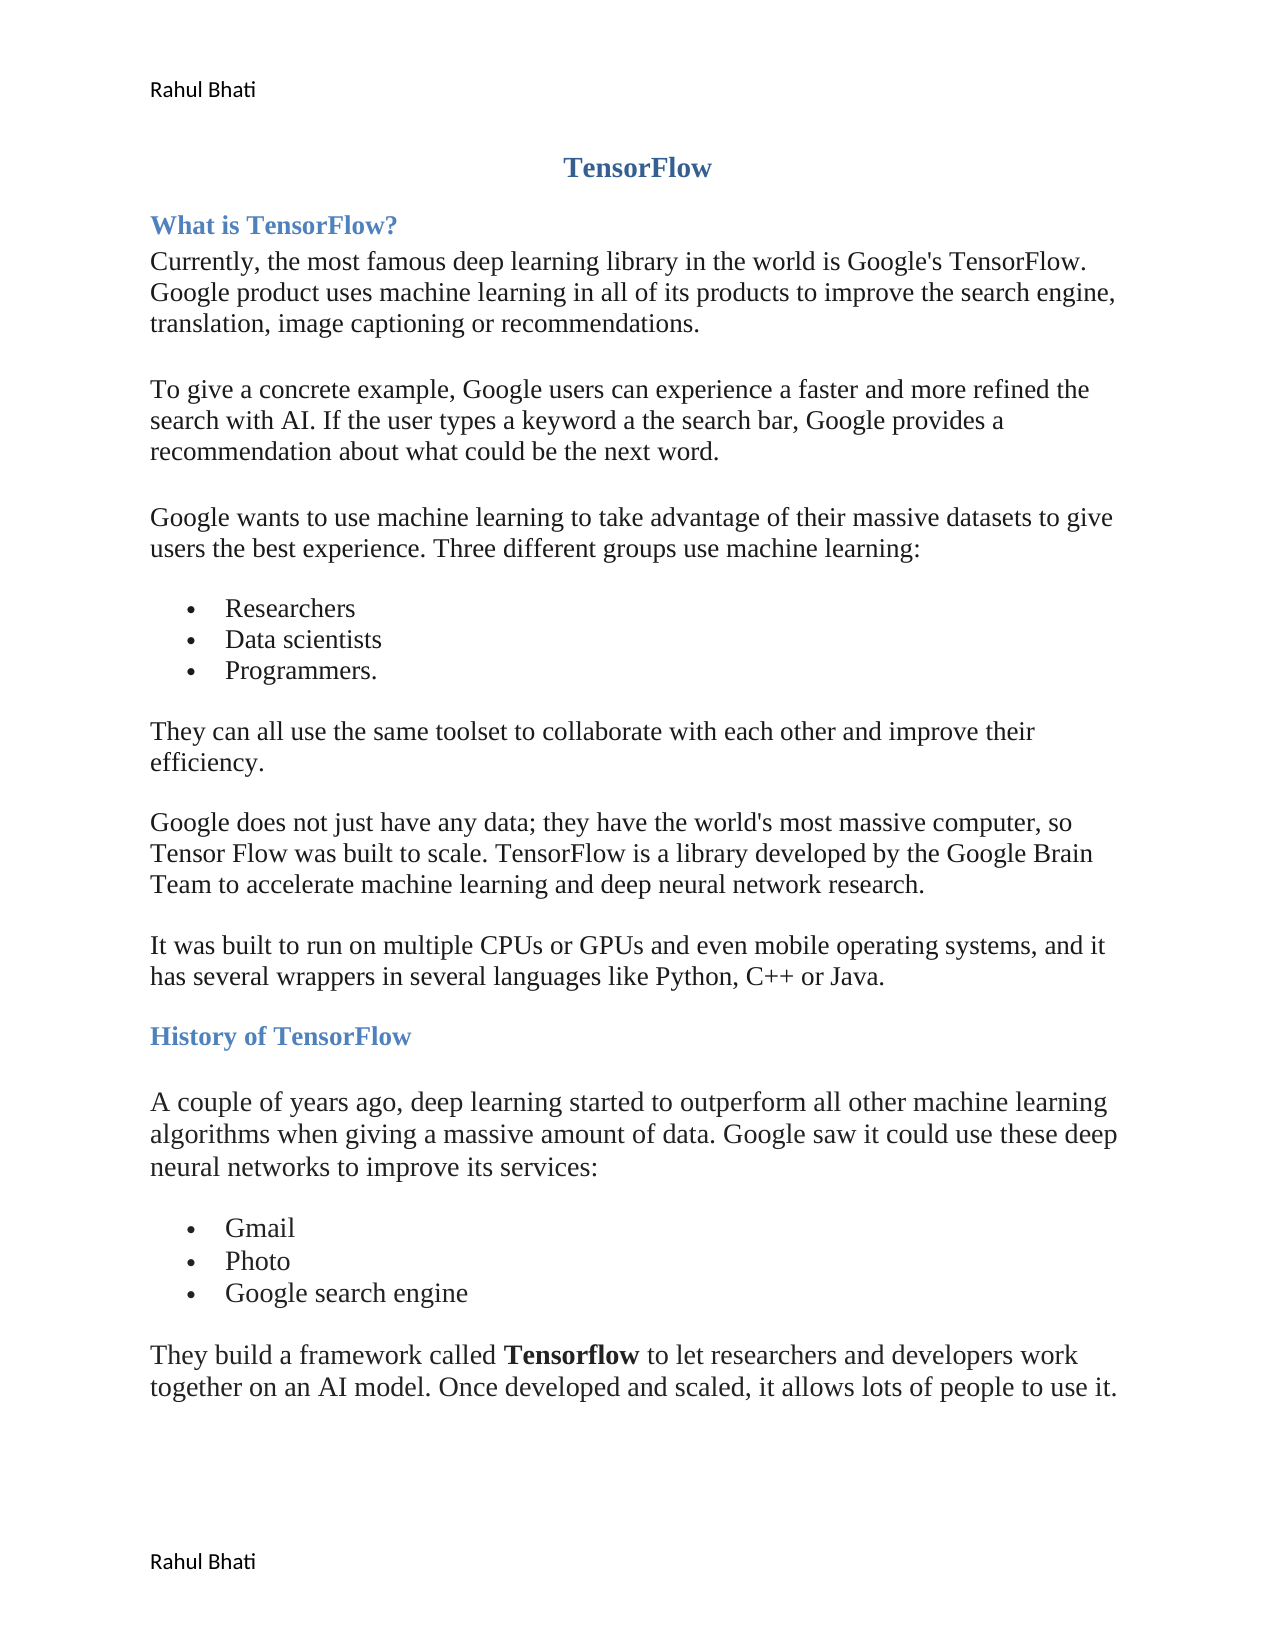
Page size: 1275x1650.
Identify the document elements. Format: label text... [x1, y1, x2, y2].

text They build a framework called Tensorflow to let researchers and developers work together on an AI model. Once developed and scaled, it allows lots of people to use it. [150, 1338, 1125, 1403]
list Researchers [187, 592, 1125, 623]
text Google wants to use machine learning to take advantage of their massive datasets to give users the best experience. Three different groups use machine learning: [150, 501, 1125, 563]
subtitle What is TensorFlow? [150, 209, 1125, 241]
list Gmail [187, 1212, 1125, 1244]
text They can all use the same toolset to collaborate with each other and improve their efficiency. [150, 715, 1125, 777]
text To give a concrete example, Google users can experience a faster and more refined the search with AI. If the user types a keyword a the search bar, Google provides a recommendation about what could be the next word. [150, 373, 1125, 466]
list Photo [187, 1244, 1125, 1276]
list Google search engine [187, 1276, 1125, 1309]
text It was built to run on multiple CPUs or GPUs and even mobile operating systems, and it has several wrappers in several languages like Python, C++ or Java. [150, 929, 1125, 991]
text Currently, the most famous deep learning library in the world is Google's TensorFlow. Google product uses machine learning in all of its products to improve the search engine, translation, image captioning or recommendations. [150, 245, 1125, 338]
list Data scientists [187, 623, 1125, 654]
list Programmers. [187, 654, 1125, 686]
subtitle TensorFlow [150, 150, 1125, 183]
text A couple of years ago, deep learning started to outperform all other machine learning algorithms when giving a massive amount of data. Google saw it could use these deep neural networks to improve its services: [150, 1085, 1125, 1182]
subtitle History of TensorFlow [150, 1020, 1125, 1051]
text Google does not just have any data; they have the world's most massive computer, so Tensor Flow was built to scale. TensorFlow is a library developed by the Google Brain Team to accelerate machine learning and deep neural network research. [150, 806, 1125, 900]
